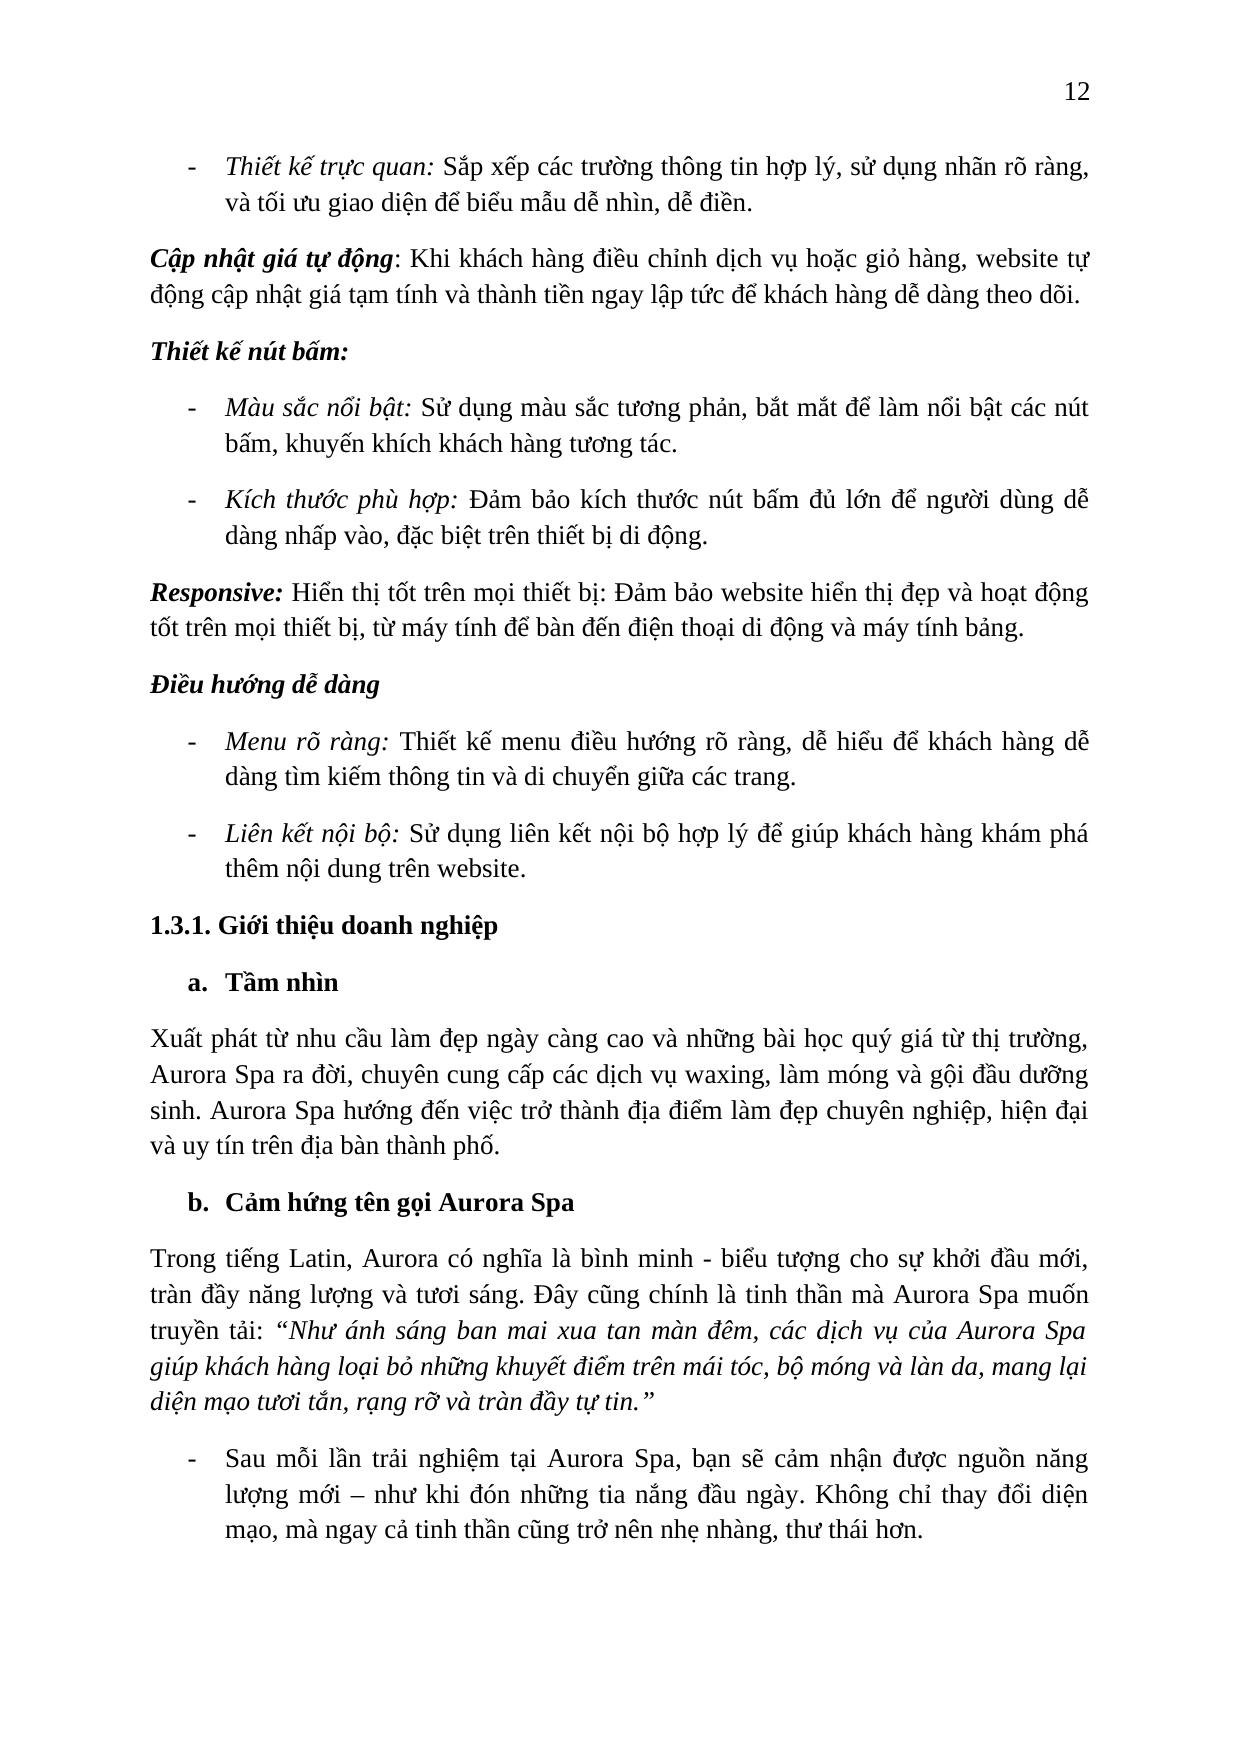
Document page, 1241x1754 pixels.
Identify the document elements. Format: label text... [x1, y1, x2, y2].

list Kích thước phù hợp: Đảm bảo kích thước nút bấm đủ lớn để người dùng dễ dàng nhấp vào, đặc biệt trên thiết bị di động. [187, 483, 1090, 550]
list Màu sắc nổi bật: Sử dụng màu sắc tương phản, bắt mắt để làm nổi bật các nút bấm, khuyến khích khách hàng tương tác. [187, 391, 1090, 458]
text Cập nhật giá tự động: Khi khách hàng điều chỉnh dịch vụ hoặc giỏ hàng, website tự động cập nhật giá tạm tính và thành tiền ngay lập tức để khách hàng dễ dàng theo dõi. [150, 242, 1090, 309]
list Cảm hứng tên gọi Aurora Spa [187, 1186, 1090, 1217]
text Thiết kế nút bấm: [150, 334, 1090, 366]
list Sau mỗi lần trải nghiệm tại Aurora Spa, bạn sẽ cảm nhận được nguồn năng lượng mới – như khi đón những tia nắng đầu ngày. Không chỉ thay đổi diện mạo, mà ngay cả tinh thần cũng trở nên nhẹ nhàng, thư thái hơn. [187, 1442, 1090, 1545]
list Liên kết nội bộ: Sử dụng liên kết nội bộ hợp lý để giúp khách hàng khám phá thêm nội dung trên website. [187, 817, 1090, 884]
list Thiết kế trực quan: Sắp xếp các trường thông tin hợp lý, sử dụng nhãn rõ ràng, và tối ưu giao diện để biểu mẫu dễ nhìn, dễ điền. [187, 150, 1090, 217]
text Trong tiếng Latin, Aurora có nghĩa là bình minh - biểu tượng cho sự khởi đầu mới, tràn đầy năng lượng và tươi sáng. Đây cũng chính là tinh thần mà Aurora Spa muốn truyền tải: “Như ánh sáng ban mai xua tan màn đêm, các dịch vụ của Aurora Spa giúp khách hàng loại bỏ những khuyết điểm trên mái tóc, bộ móng và làn da, mang lại diện mạo tươi tắn, rạng rỡ và tràn đầy tự tin.” [150, 1243, 1090, 1417]
text Xuất phát từ nhu cầu làm đẹp ngày càng cao và những bài học quý giá từ thị trường, Aurora Spa ra đời, chuyên cung cấp các dịch vụ waxing, làm móng và gội đầu dưỡng sinh. Aurora Spa hướng đến việc trở thành địa điểm làm đẹp chuyên nghiệp, hiện đại và uy tín trên địa bàn thành phố. [150, 1022, 1090, 1161]
list Menu rõ ràng: Thiết kế menu điều hướng rõ ràng, dễ hiểu để khách hàng dễ dàng tìm kiếm thông tin và di chuyển giữa các trang. [187, 724, 1090, 791]
text Điều hướng dễ dàng [150, 668, 1090, 699]
subtitle 1.3.1. Giới thiệu doanh nghiệp [150, 909, 1090, 940]
list Tầm nhìn [187, 966, 1090, 997]
text Responsive: Hiển thị tốt trên mọi thiết bị: Đảm bảo website hiển thị đẹp và hoạt động tốt trên mọi thiết bị, từ máy tính để bàn đến điện thoại di động và máy tính bảng. [150, 576, 1090, 643]
